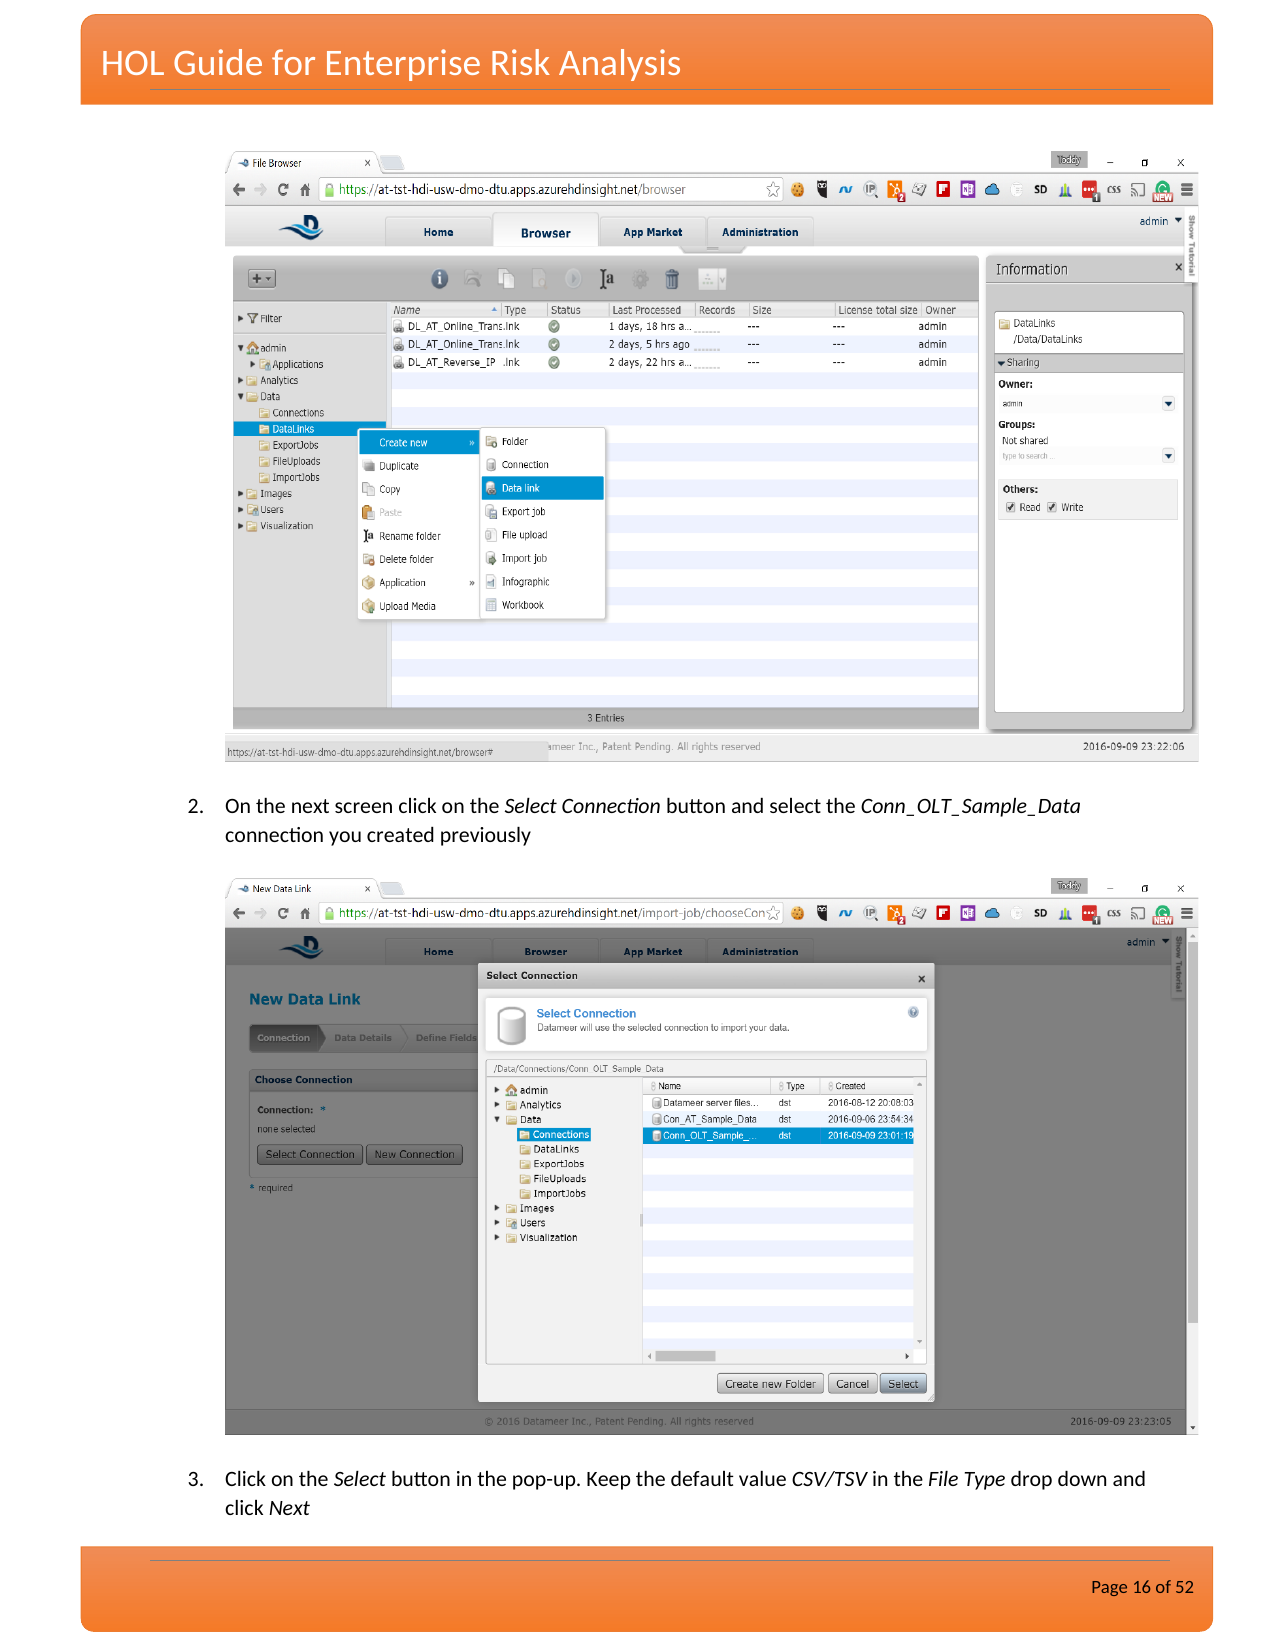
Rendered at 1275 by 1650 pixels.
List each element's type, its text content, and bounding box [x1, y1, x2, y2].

picture [225, 878, 1199, 1435]
list On the next screen click on the Select Connection button and select the Conn_OLT_Sample_Data connection you created previously [187, 792, 1170, 847]
list Click on the Select button in the pop-up. Keep the default value CSV/TSV in the File Type drop down and click Next [187, 1465, 1170, 1521]
picture [225, 151, 1199, 762]
